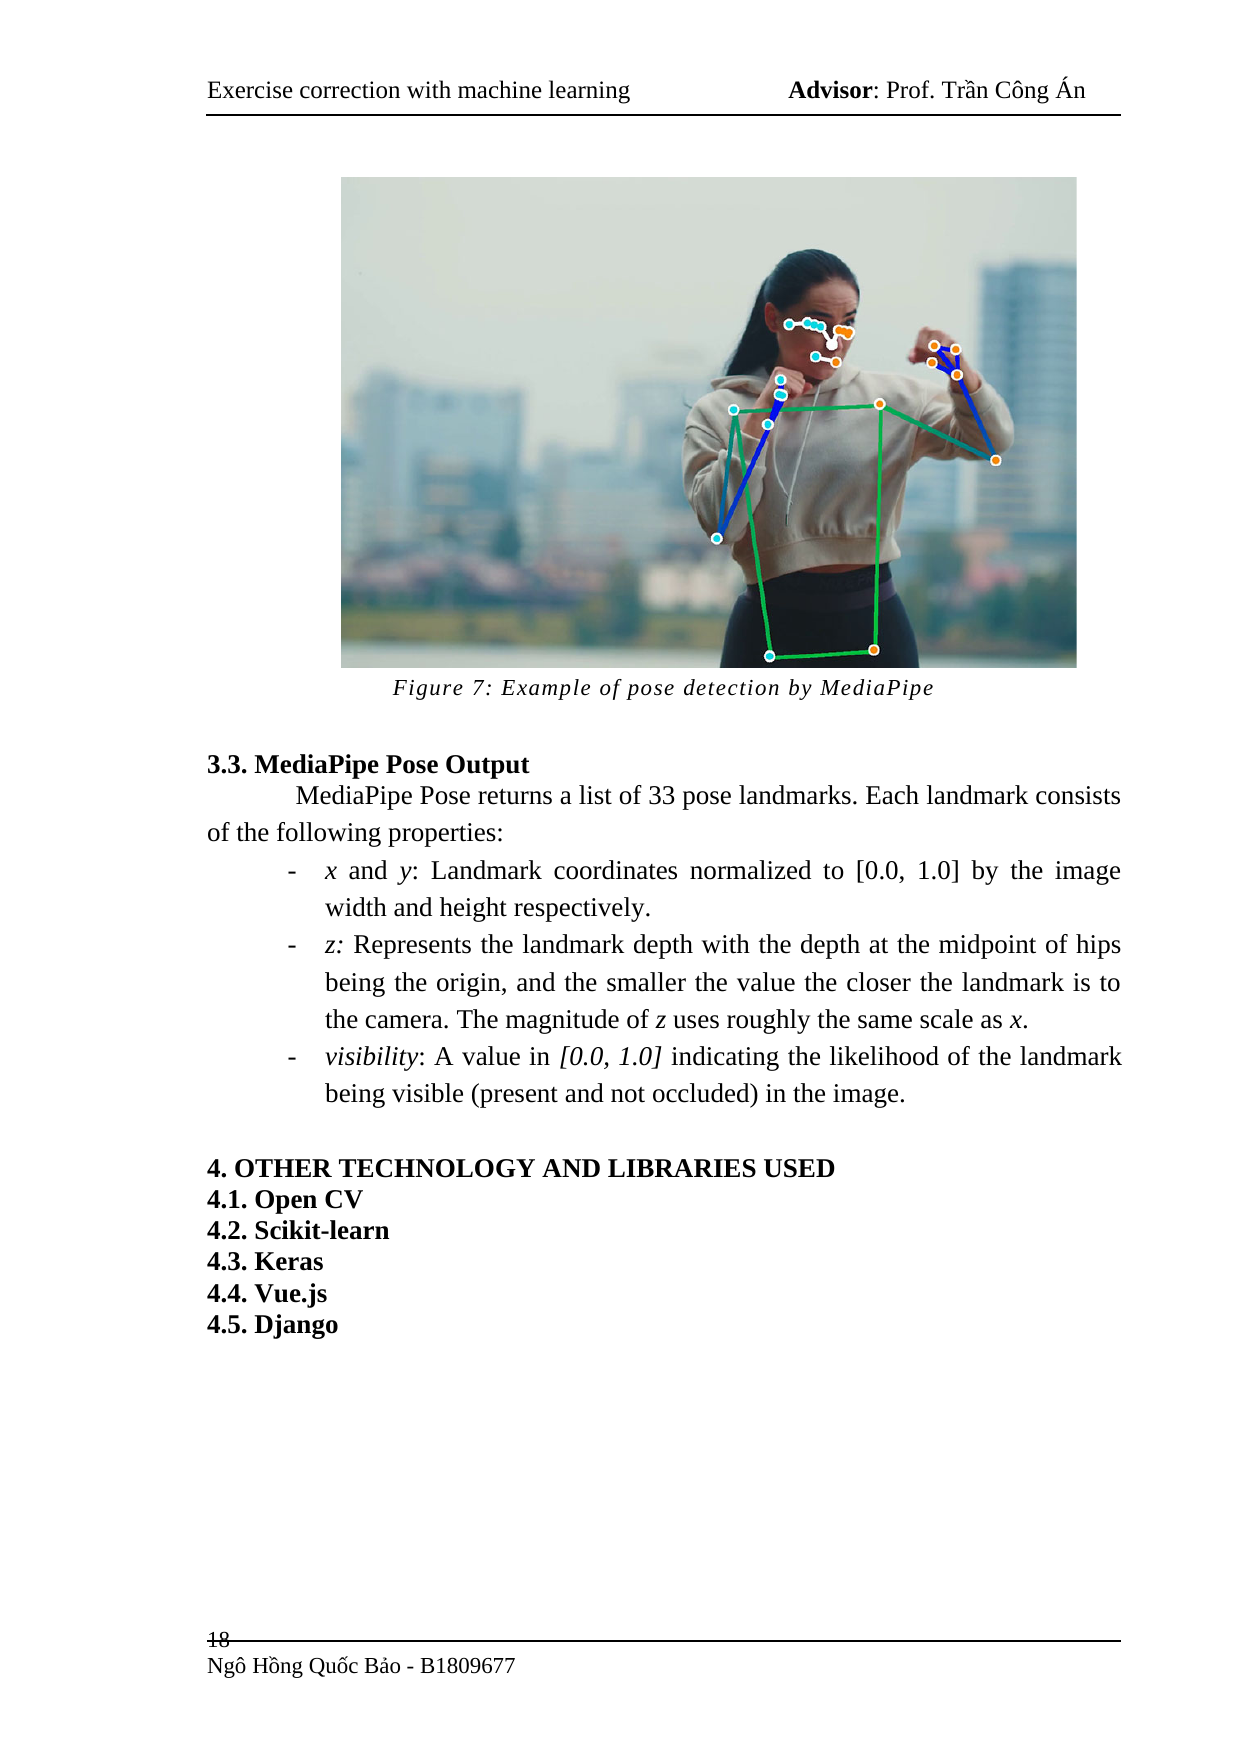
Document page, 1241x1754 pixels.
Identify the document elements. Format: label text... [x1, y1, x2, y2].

text 4.3. Keras [207, 1246, 1122, 1277]
list z: Represents the landmark depth with the depth at the midpoint of hips being the origin, and the smaller the value the closer the landmark is to the camera. The magnitude of z uses roughly the same scale as x. [287, 928, 1122, 1034]
list x and y: Landmark coordinates normalized to [0.0, 1.0] by the image width and height respectively. [287, 854, 1122, 922]
text 4. OTHER TECHNOLOGY AND LIBRARIES USED [207, 1152, 1122, 1183]
text Figure 7: Example of pose detection by MediaPipe [207, 674, 1122, 700]
text 4.4. Vue.js [207, 1277, 1122, 1308]
list visibility: A value in [0.0, 1.0] indicating the likelihood of the landmark being visible (present and not occluded) in the image. [287, 1040, 1122, 1109]
text 3.3. MediaPipe Pose Output [207, 748, 1122, 779]
text MediaPipe Pose returns a list of 33 pose landmarks. Each landmark consists of the following properties: [207, 779, 1122, 848]
text 4.1. Open CV [207, 1183, 1122, 1214]
text 4.2. Scikit-learn [207, 1214, 1122, 1246]
text 4.5. Django [207, 1308, 1122, 1339]
picture [341, 177, 1077, 668]
